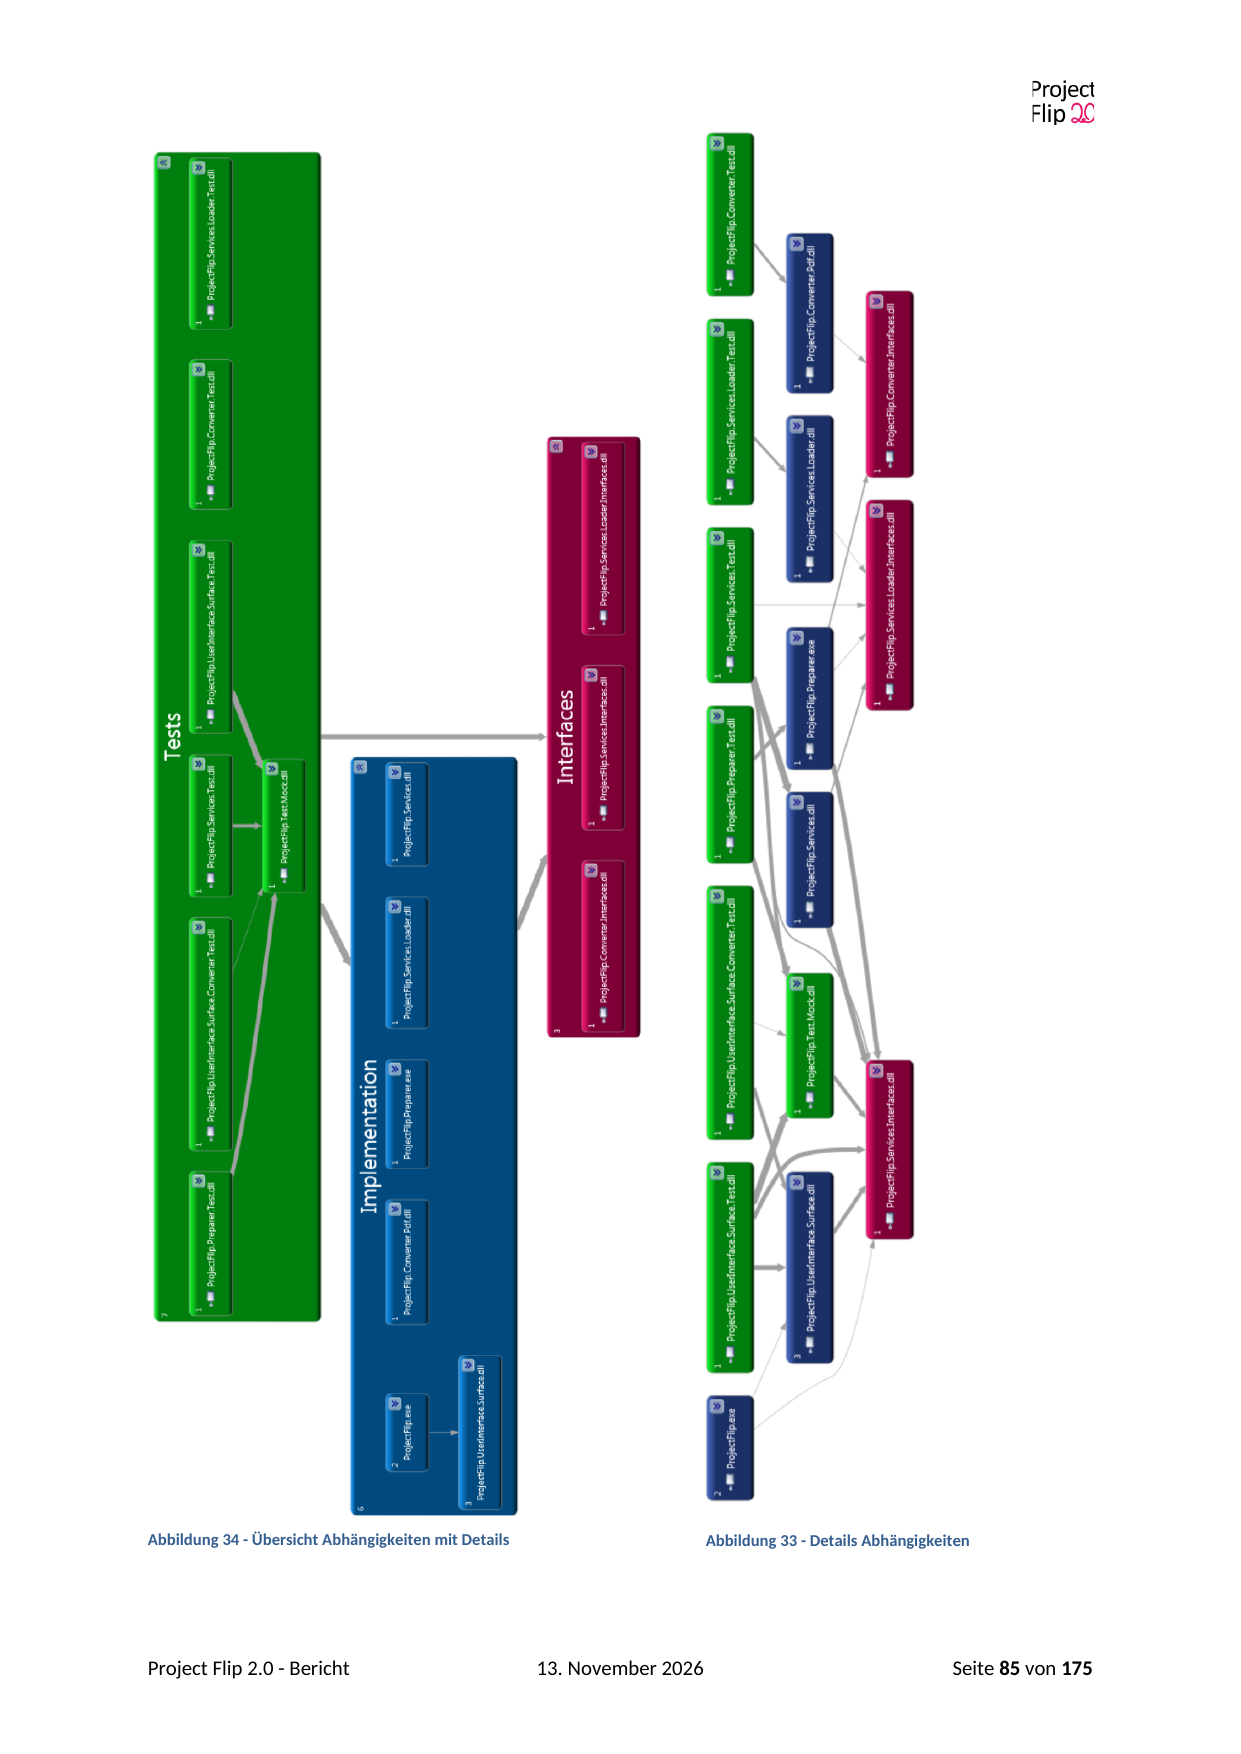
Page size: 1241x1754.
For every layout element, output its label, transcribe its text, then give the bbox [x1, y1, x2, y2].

picture [1081, 79, 1097, 124]
picture [701, 129, 918, 1505]
picture [149, 149, 644, 1519]
